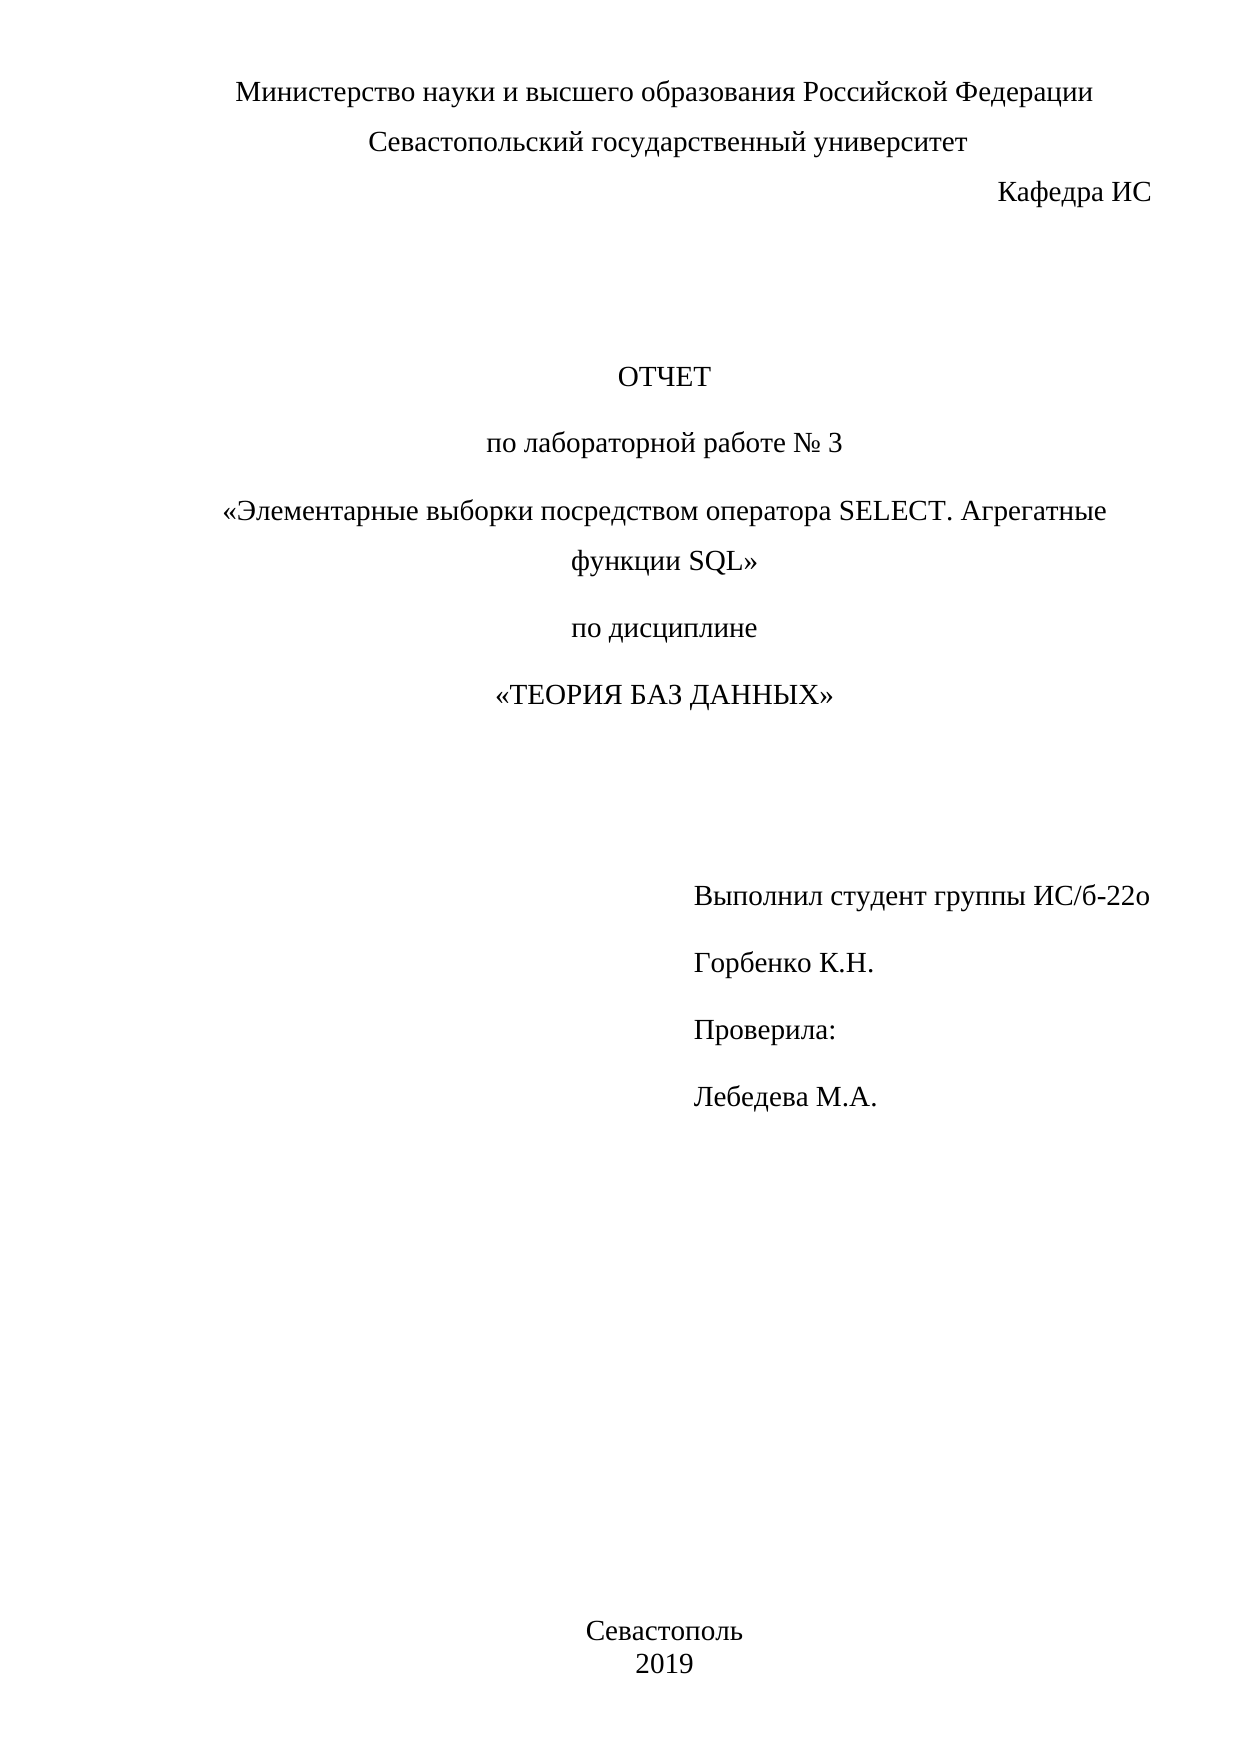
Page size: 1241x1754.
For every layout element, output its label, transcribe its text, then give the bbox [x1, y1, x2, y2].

text по дисциплине [177, 610, 1152, 643]
text по лабораторной работе № 3 [177, 426, 1152, 459]
text «ТЕОРИЯ БАЗ ДАННЫХ» [177, 677, 1152, 710]
text ОТЧЕТ [177, 359, 1152, 392]
text «Элементарные выборки посредством оператора SELECT. Агрегатные функции SQL» [177, 493, 1152, 576]
text Горбенко К.Н. [693, 945, 1152, 978]
text Выполнил студент группы ИС/б-22о [693, 878, 1152, 911]
text Проверила: [693, 1012, 1152, 1045]
text Лебедева М.А. [693, 1079, 1152, 1112]
